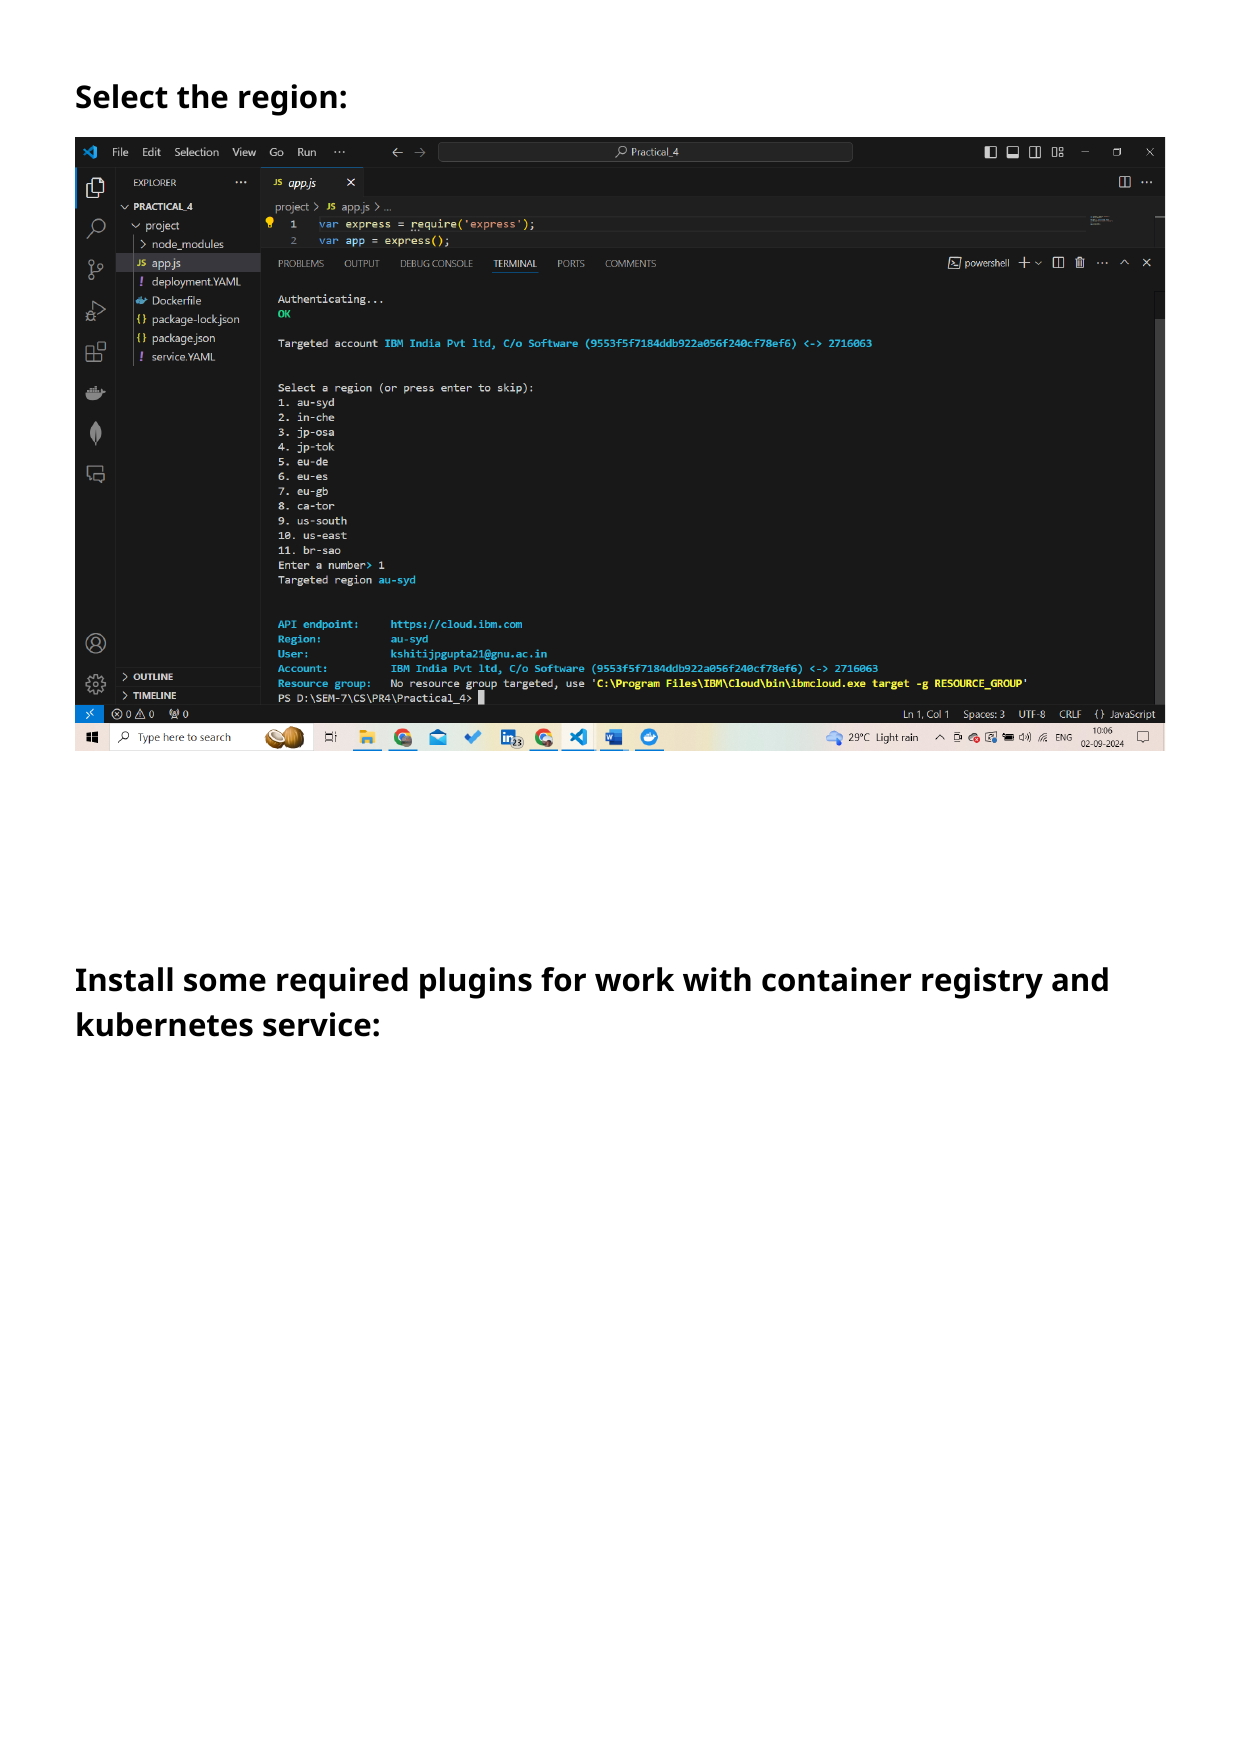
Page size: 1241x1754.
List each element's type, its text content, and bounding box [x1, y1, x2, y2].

text Select the region: [75, 75, 1165, 118]
picture [75, 137, 1166, 751]
text Install some required plugins for work with container registry and kubernetes service: [75, 957, 1165, 1046]
